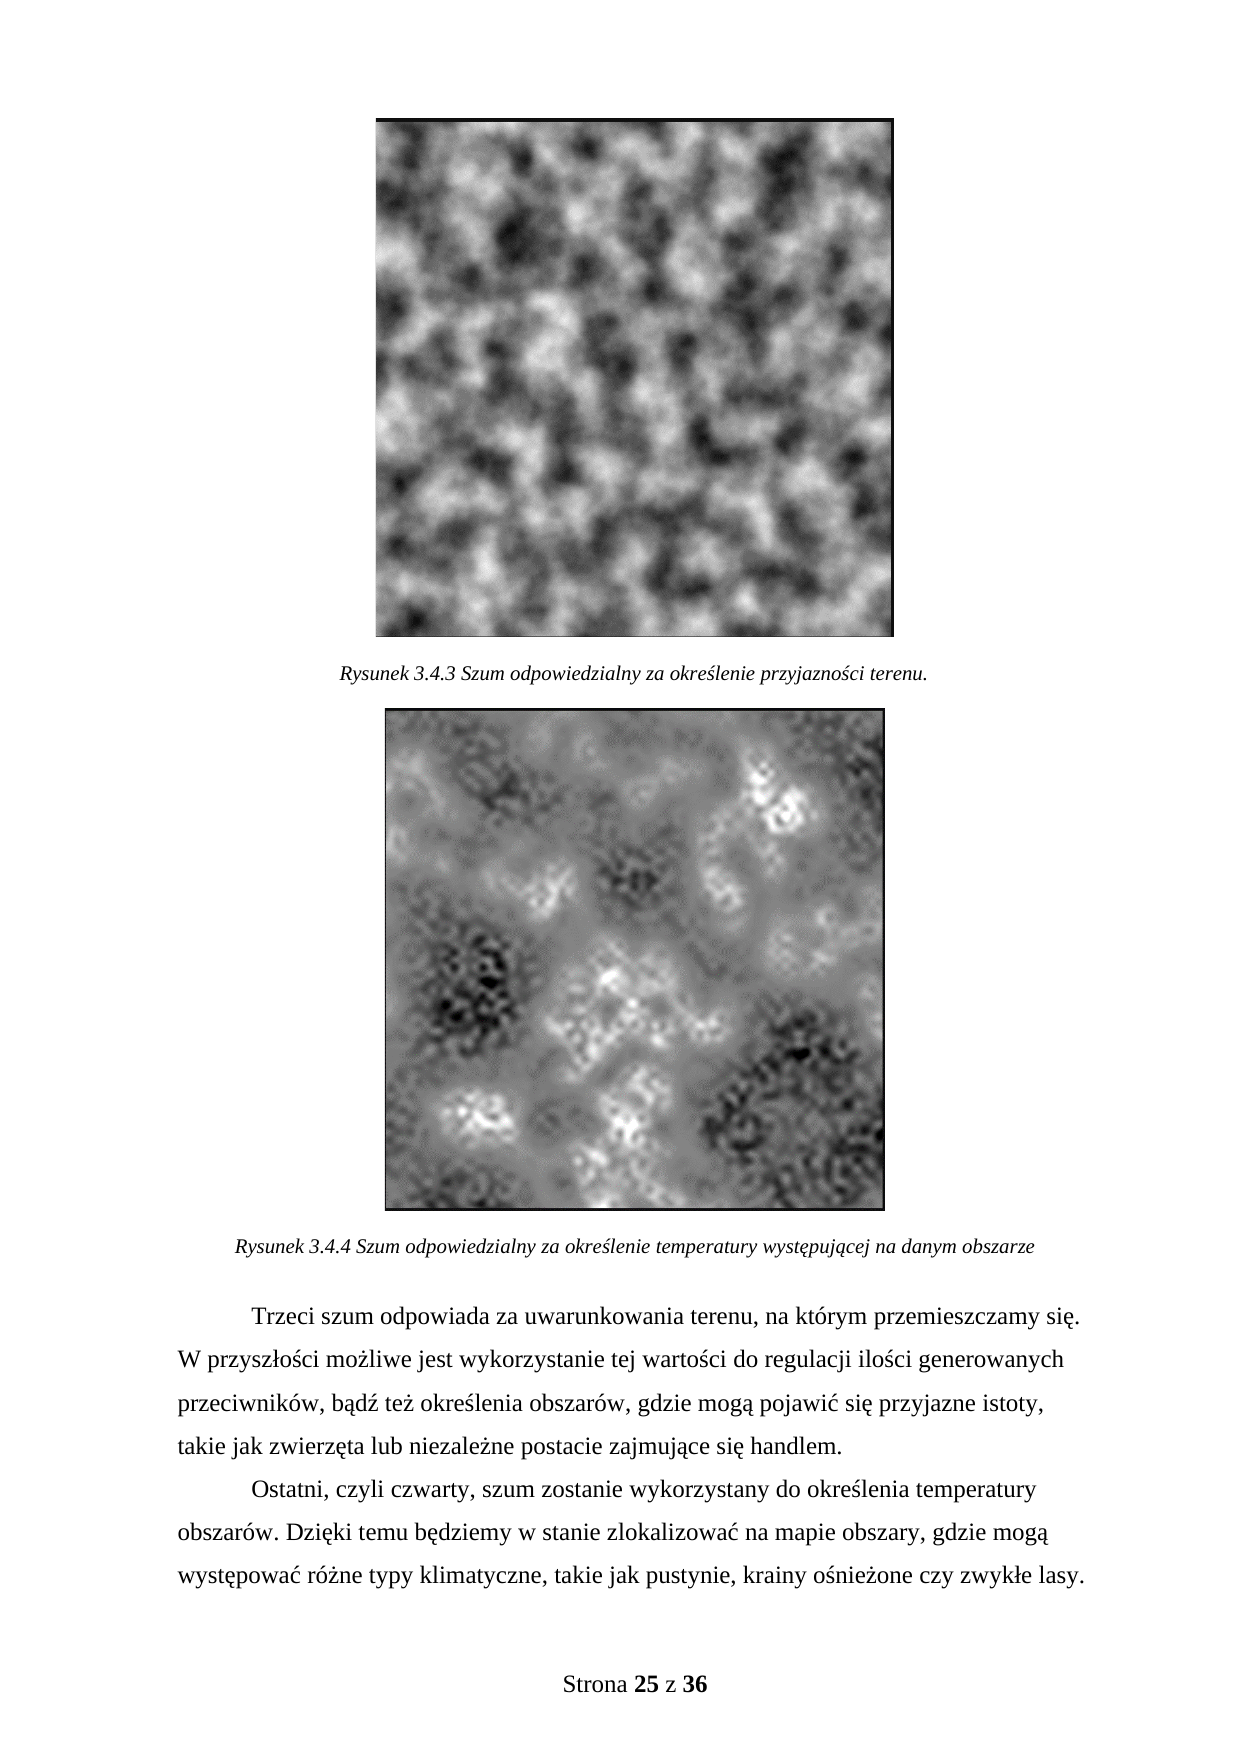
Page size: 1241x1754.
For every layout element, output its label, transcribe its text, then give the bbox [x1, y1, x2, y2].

subtitle Trzeci szum odpowiada za uwarunkowania terenu, na którym przemieszczamy się. W przyszłości możliwe jest wykorzystanie tej wartości do regulacji ilości generowanych przeciwników, bądź też określenia obszarów, gdzie mogą pojawić się przyjazne istoty, takie jak zwierzęta lub niezależne postacie zajmujące się handlem. Ostatni, czyli czwarty, szum zostanie wykorzystany do określenia temperatury obszarów. Dzięki temu będziemy w stanie zlokalizować na mapie obszary, gdzie mogą występować różne typy klimatyczne, takie jak pustynie, krainy ośnieżone czy zwykłe lasy. [177, 1258, 1092, 1589]
text Rysunek 3.4.4 Szum odpowiedzialny za określenie temperatury występującej na danym obszarze [177, 1234, 1092, 1258]
picture [384, 708, 885, 1211]
text Rysunek 3.4.3 Szum odpowiedzialny za określenie przyjazności terenu. [177, 660, 1092, 684]
picture [375, 118, 894, 637]
